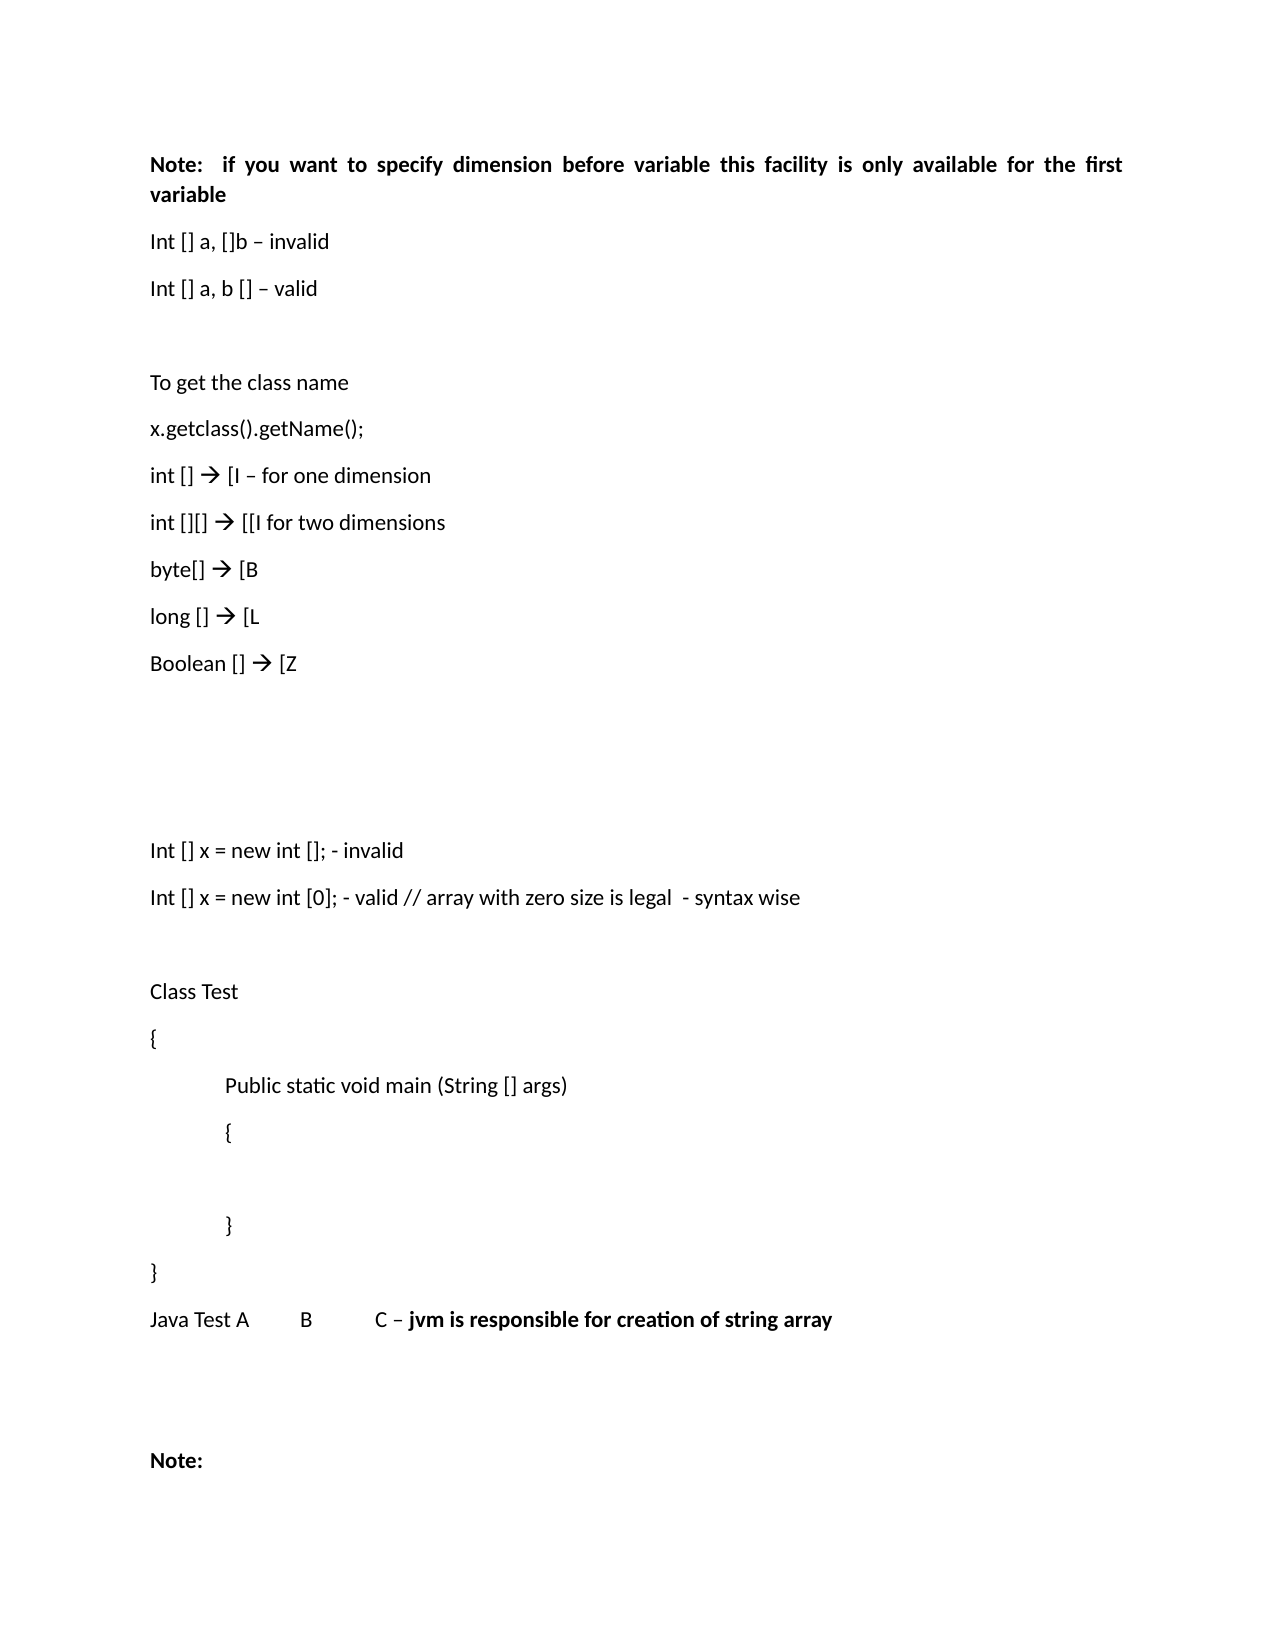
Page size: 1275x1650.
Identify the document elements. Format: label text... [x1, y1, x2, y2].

text Note: [150, 1446, 1125, 1474]
text { [150, 1118, 1125, 1146]
text } [150, 1211, 1125, 1239]
text Int [] x = new int []; - invalid [150, 836, 1125, 864]
text Note: if you want to specify dimension before variable this facility is only available for the first variable [150, 150, 1125, 208]
text { [150, 1024, 1125, 1052]
text int [][] [[I for two dimensions [150, 508, 1125, 536]
text long [] [L [150, 602, 1125, 630]
text Int [] a, []b – invalid [150, 227, 1125, 255]
text int [] [I – for one dimension [150, 461, 1125, 489]
text To get the class name [150, 368, 1125, 396]
text Public static void main (String [] args) [150, 1071, 1125, 1099]
text Java Test A B C – jvm is responsible for creation of string array [150, 1305, 1125, 1333]
text Int [] a, b [] – valid [150, 274, 1125, 302]
text } [150, 1258, 1125, 1286]
text Class Test [150, 977, 1125, 1005]
text x.getclass().getName(); [150, 414, 1125, 443]
text Boolean [] [Z [150, 649, 1125, 677]
text Int [] x = new int [0]; - valid // array with zero size is legal - syntax wise [150, 883, 1125, 911]
text byte[] [B [150, 555, 1125, 583]
